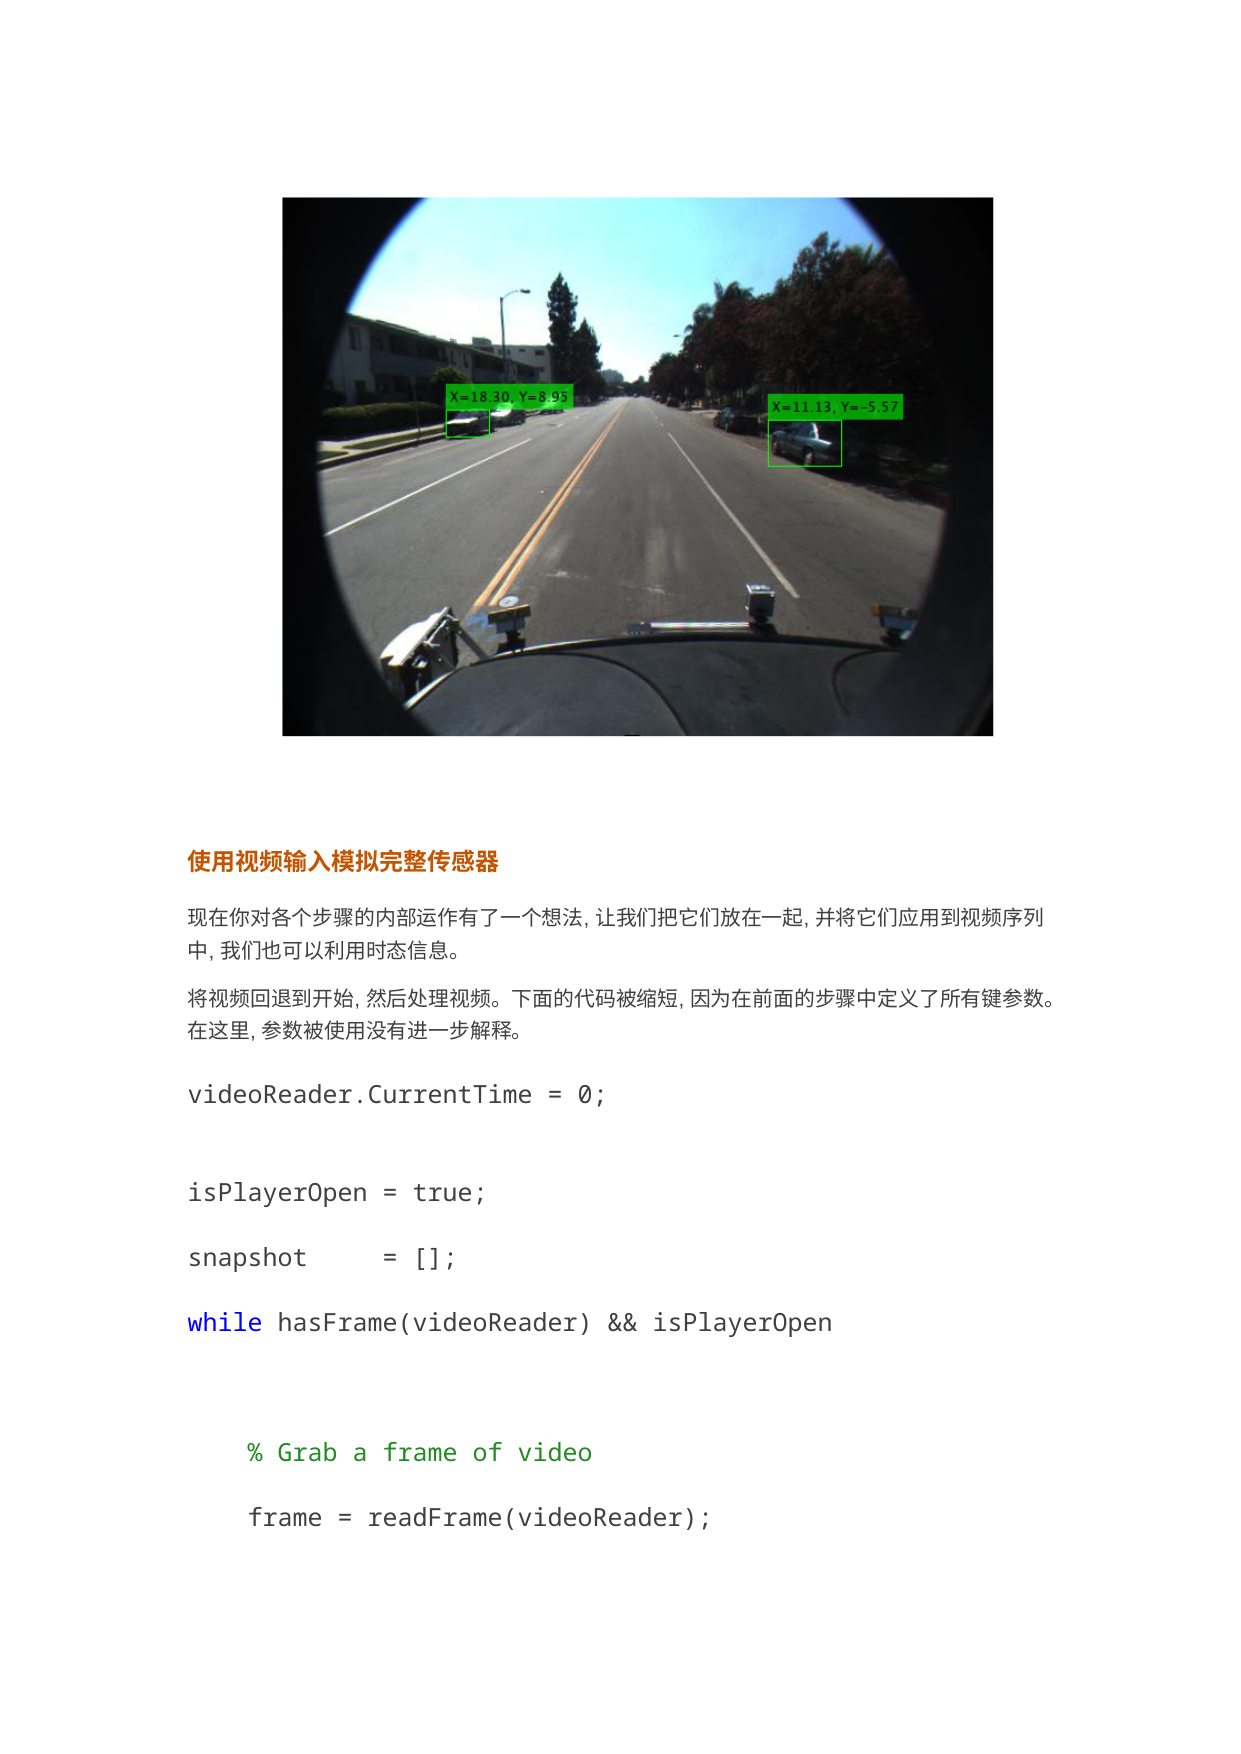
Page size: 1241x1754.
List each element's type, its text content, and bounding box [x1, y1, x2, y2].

text videoReader.CurrentTime = 0; [187, 1062, 1053, 1127]
text % Grab a frame of video [187, 1419, 1053, 1484]
text isPlayerOpen = true; [187, 1159, 1053, 1224]
text frame = readFrame(videoReader); [187, 1484, 1053, 1549]
text while hasFrame(videoReader) && isPlayerOpen [187, 1289, 1053, 1354]
subtitle 使用视频输入模拟完整传感器 [187, 828, 1053, 893]
text 现在你对各个步骤的内部运作有了一个想法, 让我们把它们放在一起, 并将它们应用到视频序列中, 我们也可以利用时态信息。 [187, 900, 1053, 965]
text snapshot = []; [187, 1224, 1053, 1289]
picture [187, 165, 1091, 808]
text 将视频回退到开始, 然后处理视频。下面的代码被缩短, 因为在前面的步骤中定义了所有键参数。在这里, 参数被使用没有进一步解释。 [187, 981, 1053, 1046]
